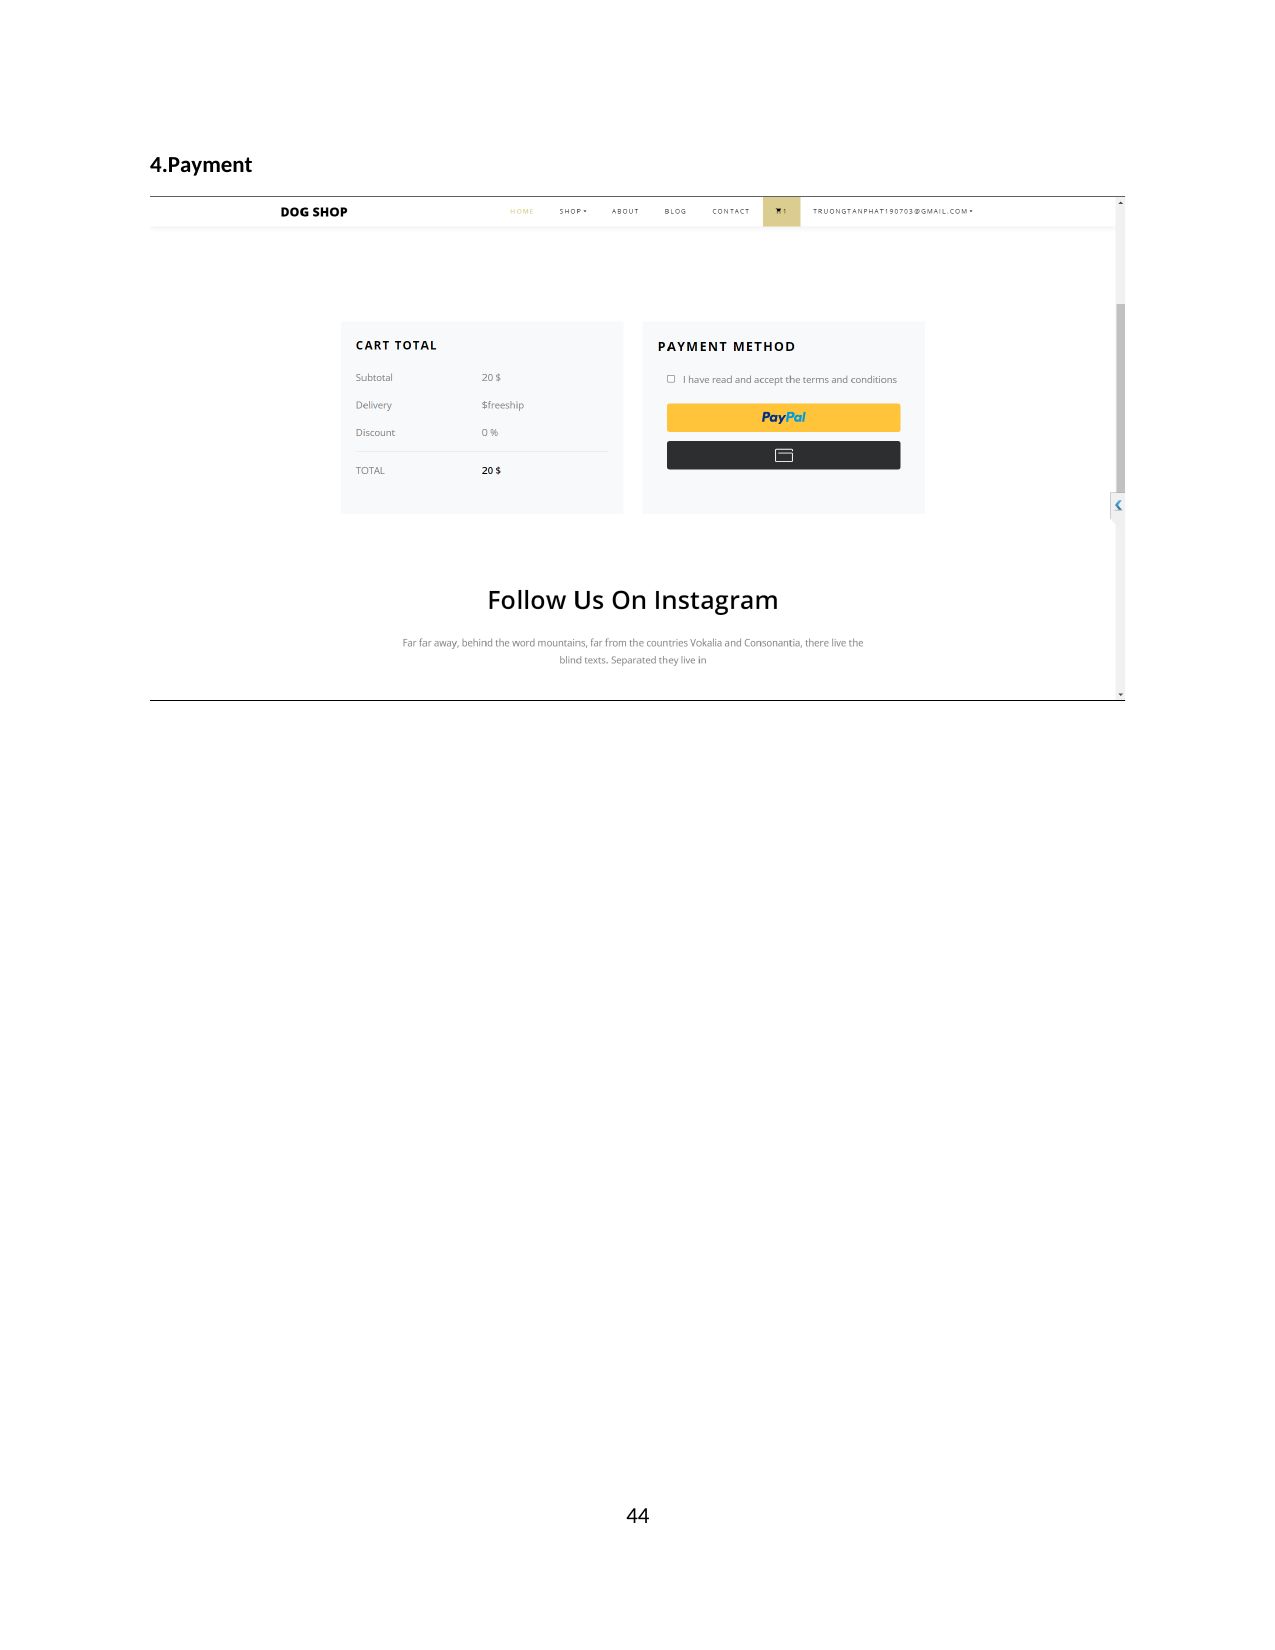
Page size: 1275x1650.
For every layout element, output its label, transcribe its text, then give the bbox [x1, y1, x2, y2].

picture [150, 196, 1125, 701]
text 4.Payment [150, 150, 1125, 178]
